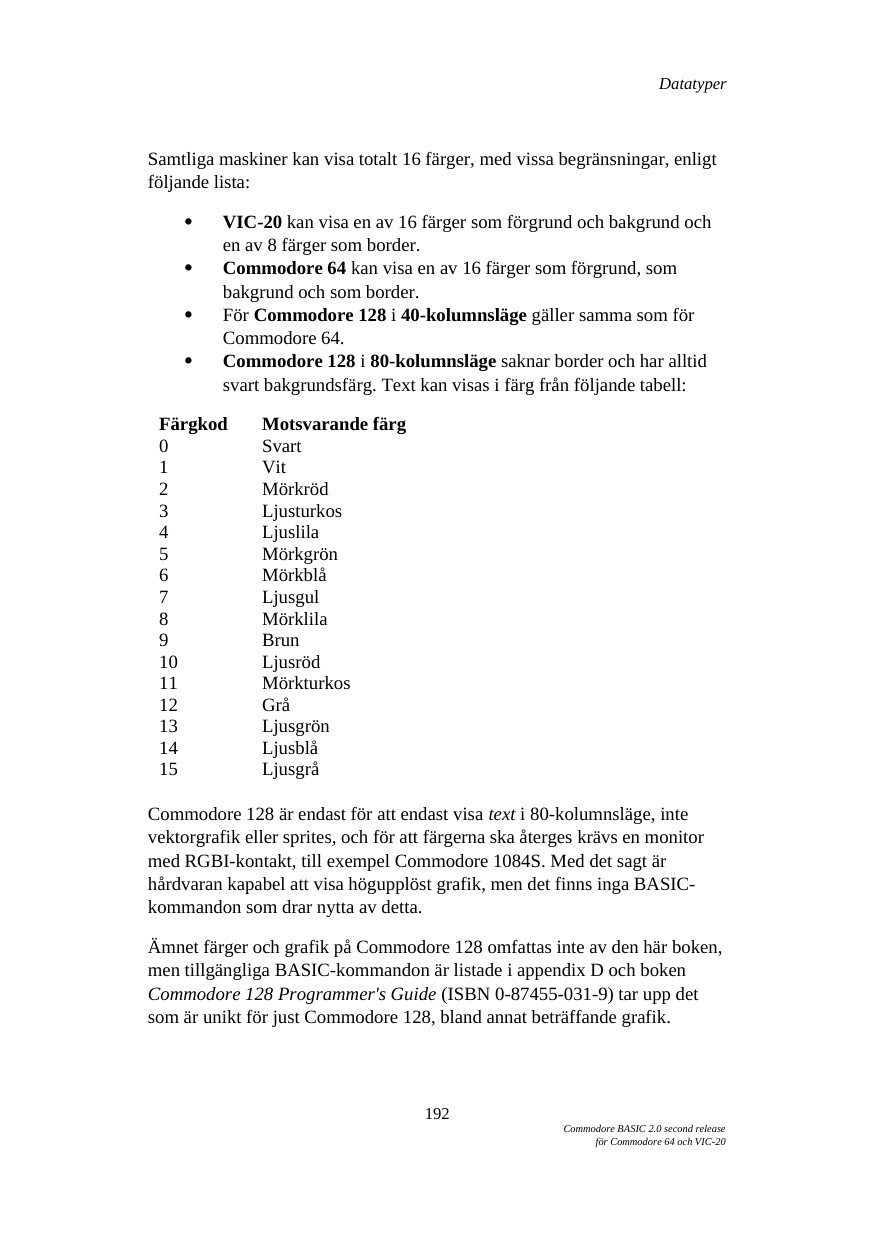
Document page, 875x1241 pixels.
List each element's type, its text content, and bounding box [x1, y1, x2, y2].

list För Commodore 128 i 40-kolumnsläge gäller samma som för Commodore 64. [185, 304, 726, 348]
text Commodore 128 är endast för att endast visa text i 80-kolumnsläge, inte vektorgrafik eller sprites, och för att färgerna ska återges krävs en monitor med RGBI-kontakt, till exempel Commodore 1084S. Med det sagt är hårdvaran kapabel att visa högupplöst grafik, men det finns inga BASIC-kommandon som drar nytta av detta. [148, 780, 726, 918]
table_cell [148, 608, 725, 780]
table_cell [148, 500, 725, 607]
list Commodore 128 i 80-kolumnsläge saknar border och har alltid svart bakgrundsfärg. Text kan visas i färg från följande tabell: [185, 350, 726, 395]
text Ämnet färger och grafik på Commodore 128 omfattas inte av den här boken, men tillgängliga BASIC-kommandon är listade i appendix D och boken Commodore 128 Programmer's Guide (ISBN 0-87455-031-9) tar upp det som är unikt för just Commodore 128, bland annat beträffande grafik. [148, 936, 726, 1027]
list Commodore 64 kan visa en av 16 färger som förgrund, som bakgrund och som border. [185, 257, 726, 302]
text Samtliga maskiner kan visa totalt 16 färger, med vissa begränsningar, enligt följande lista: [148, 148, 726, 192]
list VIC-20 kan visa en av 16 färger som förgrund och bakgrund och en av 8 färger som border. [185, 211, 726, 256]
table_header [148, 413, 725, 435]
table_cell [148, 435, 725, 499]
